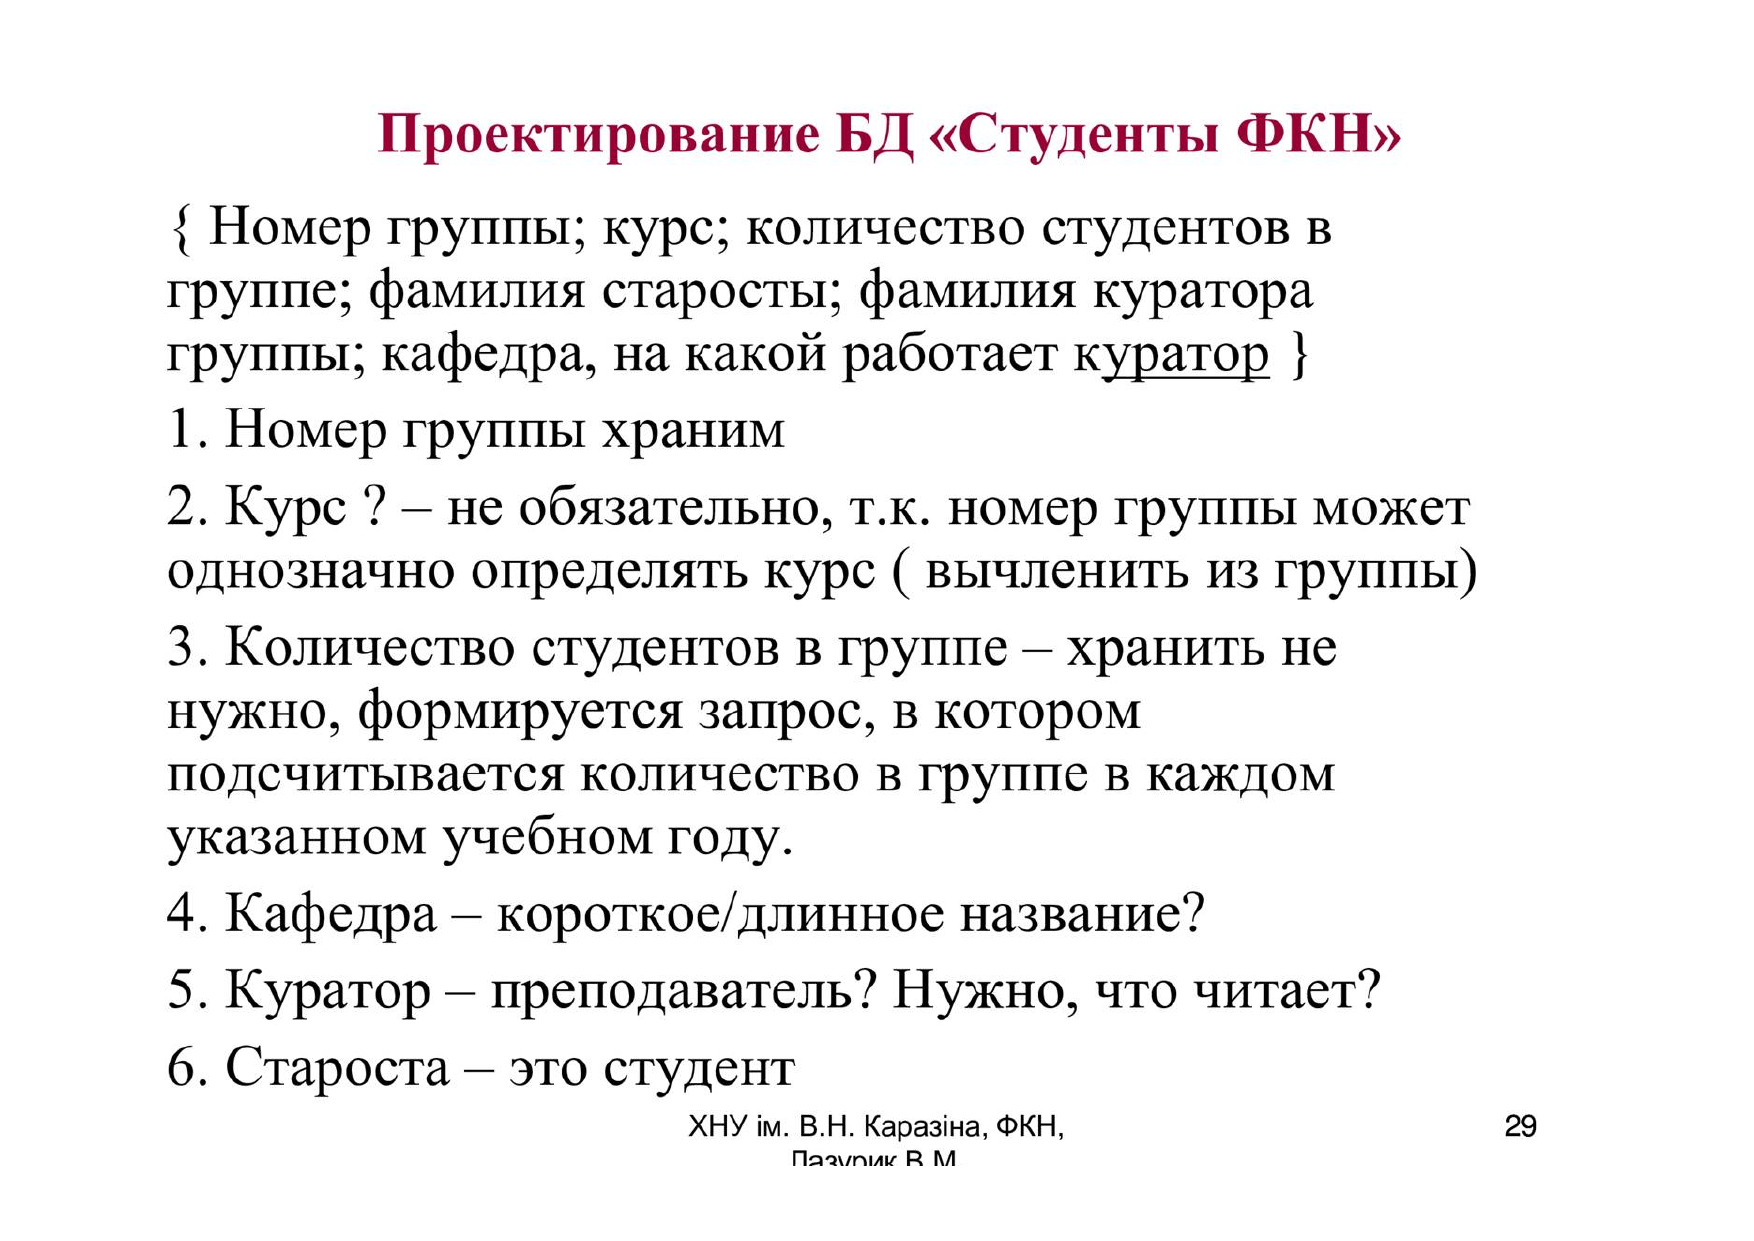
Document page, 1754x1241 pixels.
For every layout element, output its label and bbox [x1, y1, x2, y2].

picture [127, 75, 1627, 1166]
